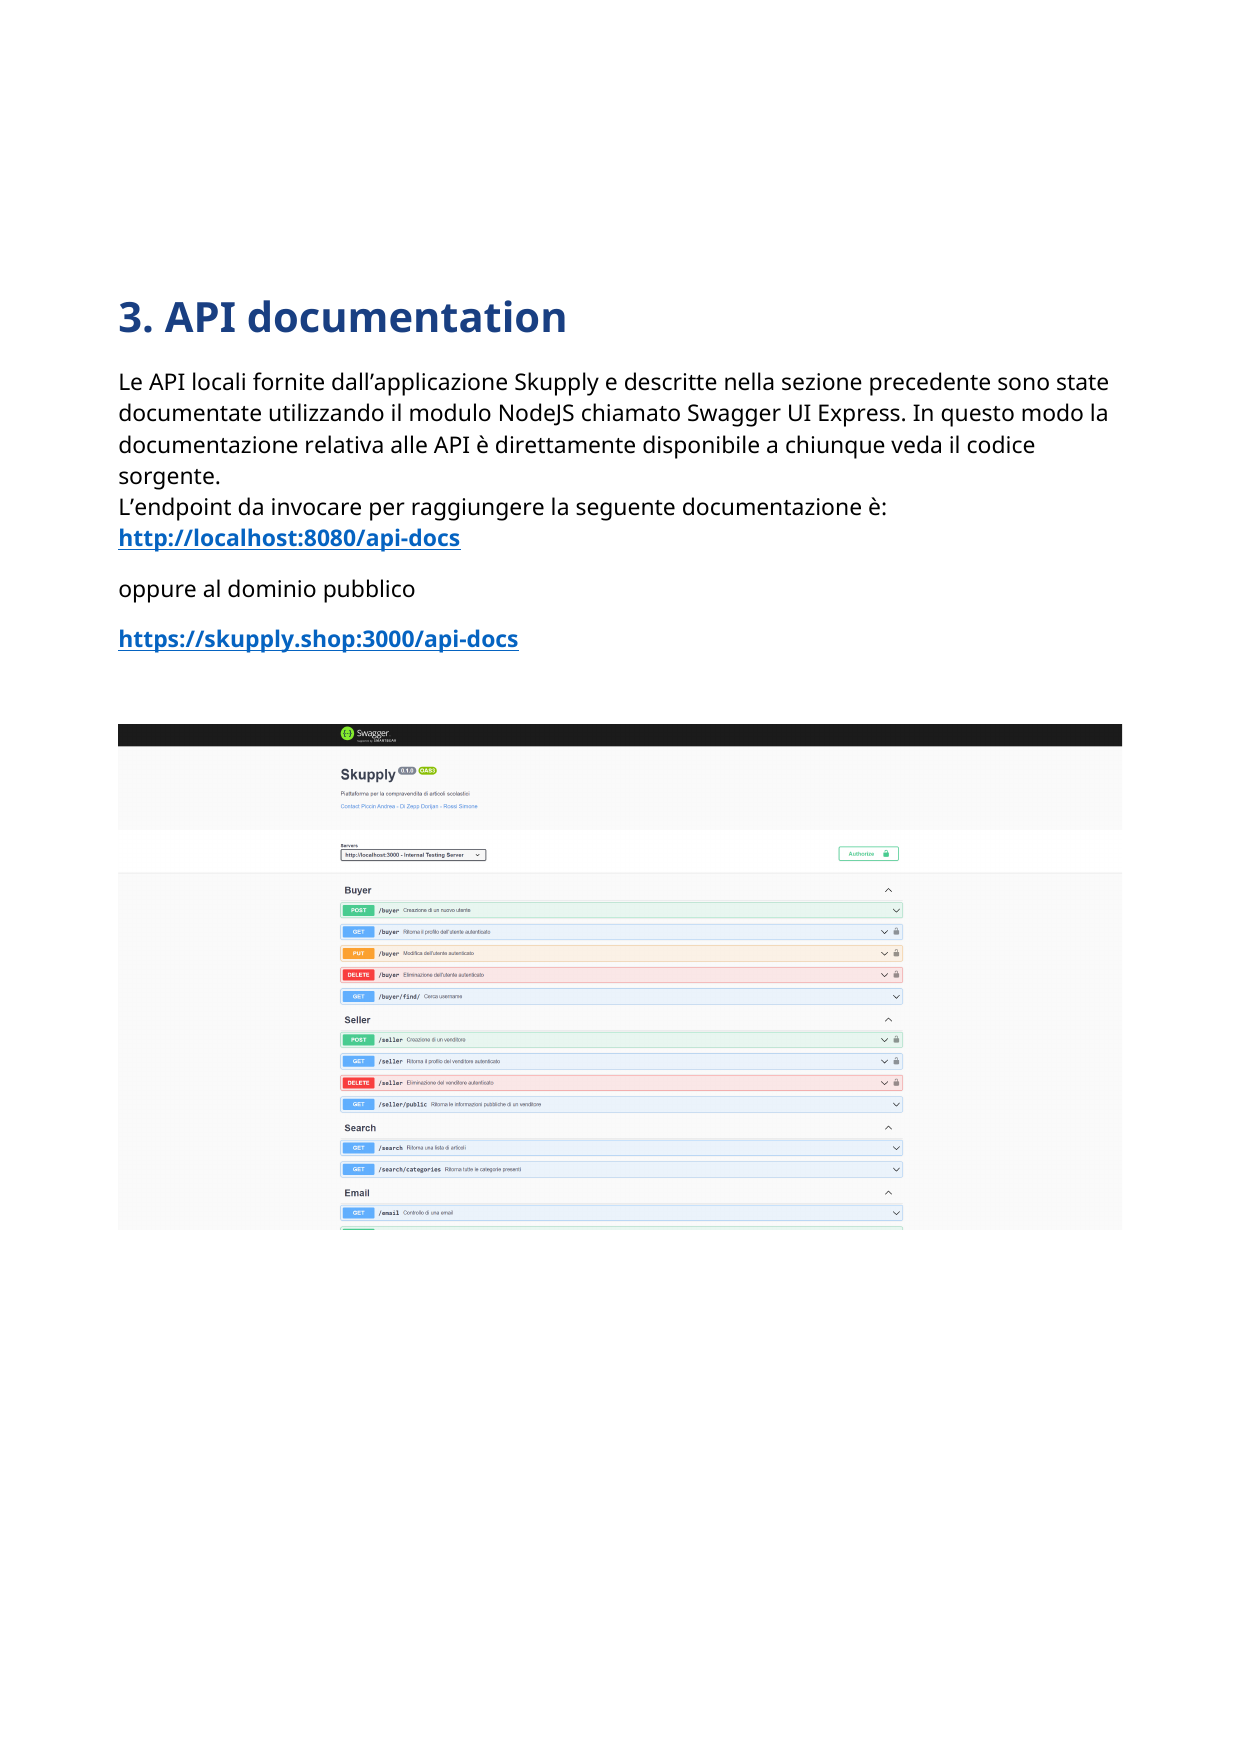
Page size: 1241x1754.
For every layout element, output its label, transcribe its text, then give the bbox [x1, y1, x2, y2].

picture [118, 724, 1123, 1230]
text Le API locali fornite dall’applicazione Skupply e descritte nella sezione precedente sono state documentate utilizzando il modulo NodeJS chiamato Swagger UI Express. In questo modo la documentazione relativa alle API è direttamente disponibile a chiunque veda il codice sorgente. [118, 366, 1122, 491]
text oppure al dominio pubblico [118, 573, 1122, 604]
text https://skupply.shop:3000/api-docs [118, 623, 1122, 654]
text http://localhost:8080/api-docs [118, 522, 1122, 554]
text L’endpoint da invocare per raggiungere la seguente documentazione è: [118, 491, 1122, 522]
text 3. API documentation [118, 288, 1122, 345]
